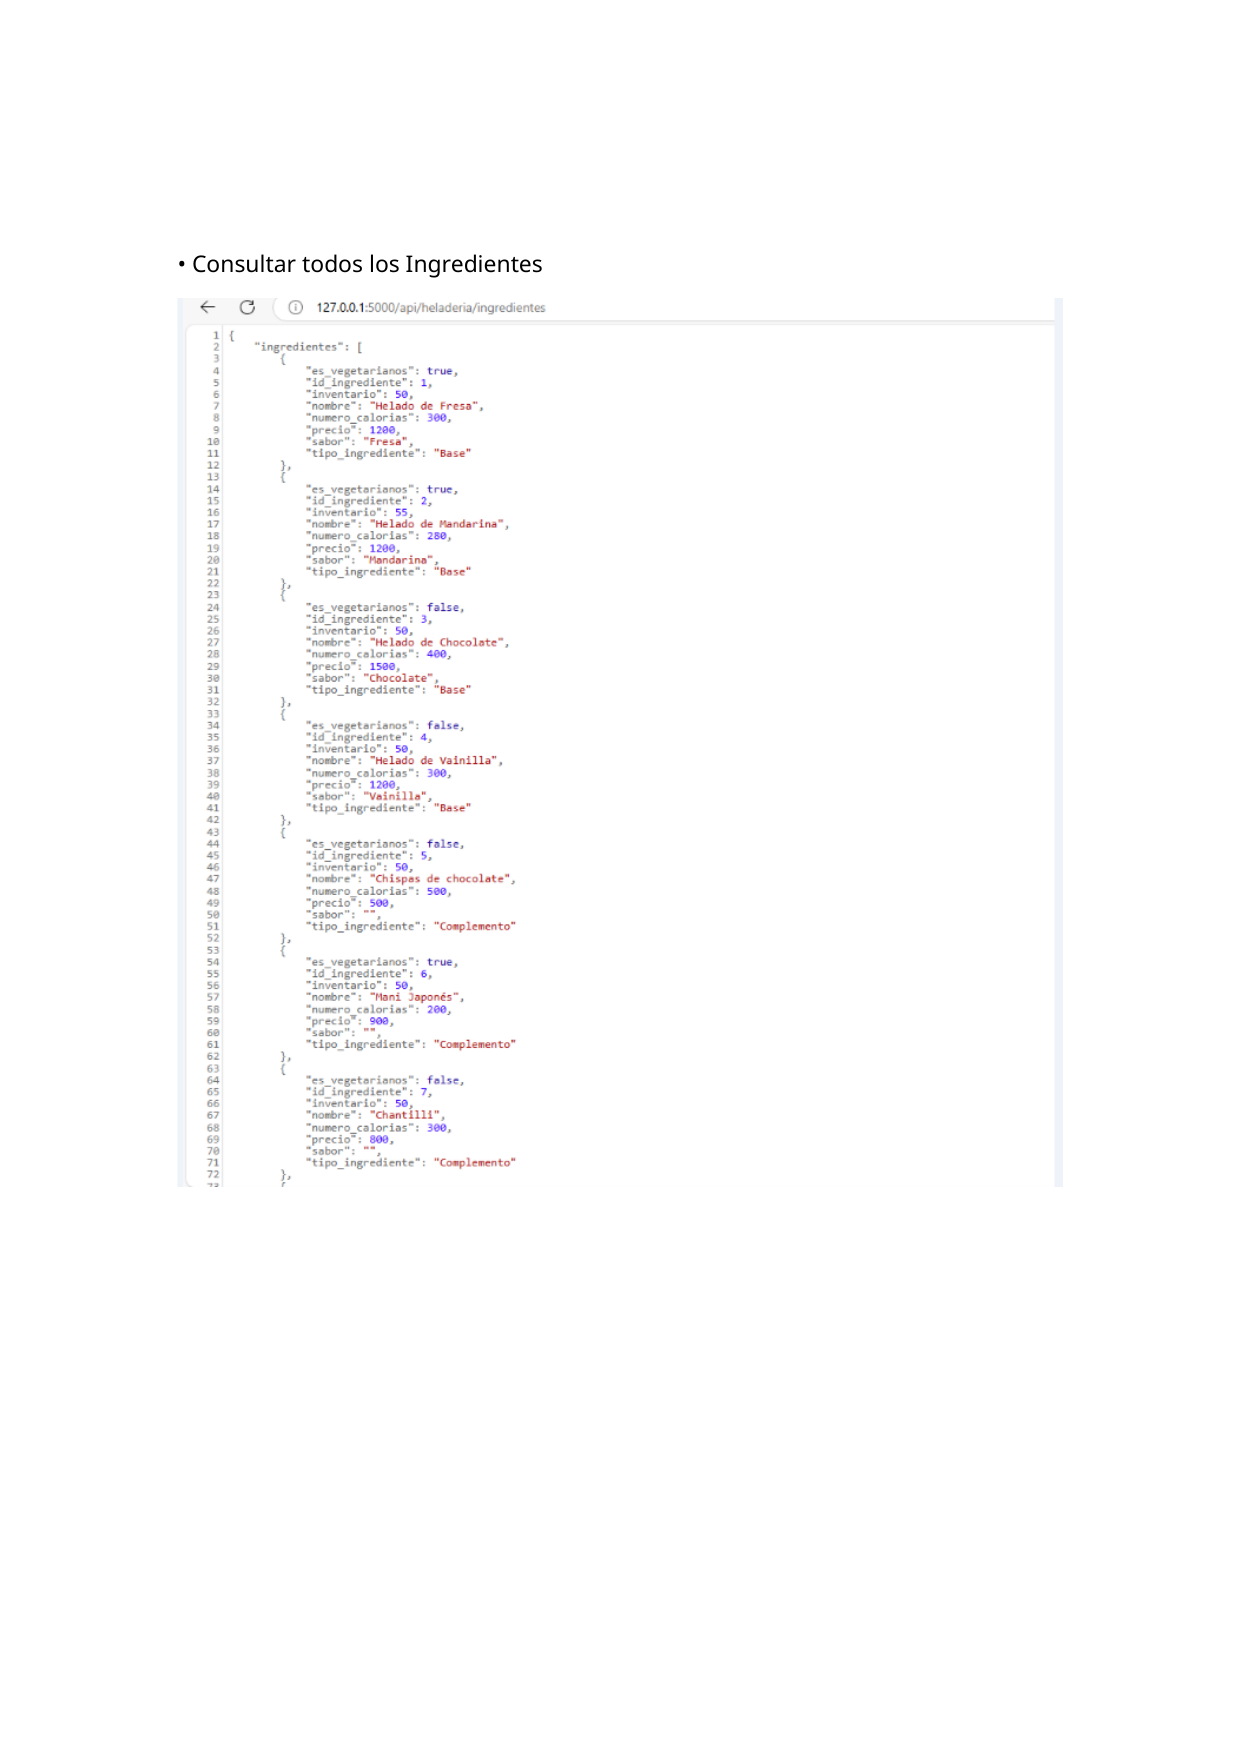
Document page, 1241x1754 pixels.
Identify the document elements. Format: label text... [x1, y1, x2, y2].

picture [177, 298, 1063, 1187]
text • Consultar todos los Ingredientes [177, 248, 1063, 280]
